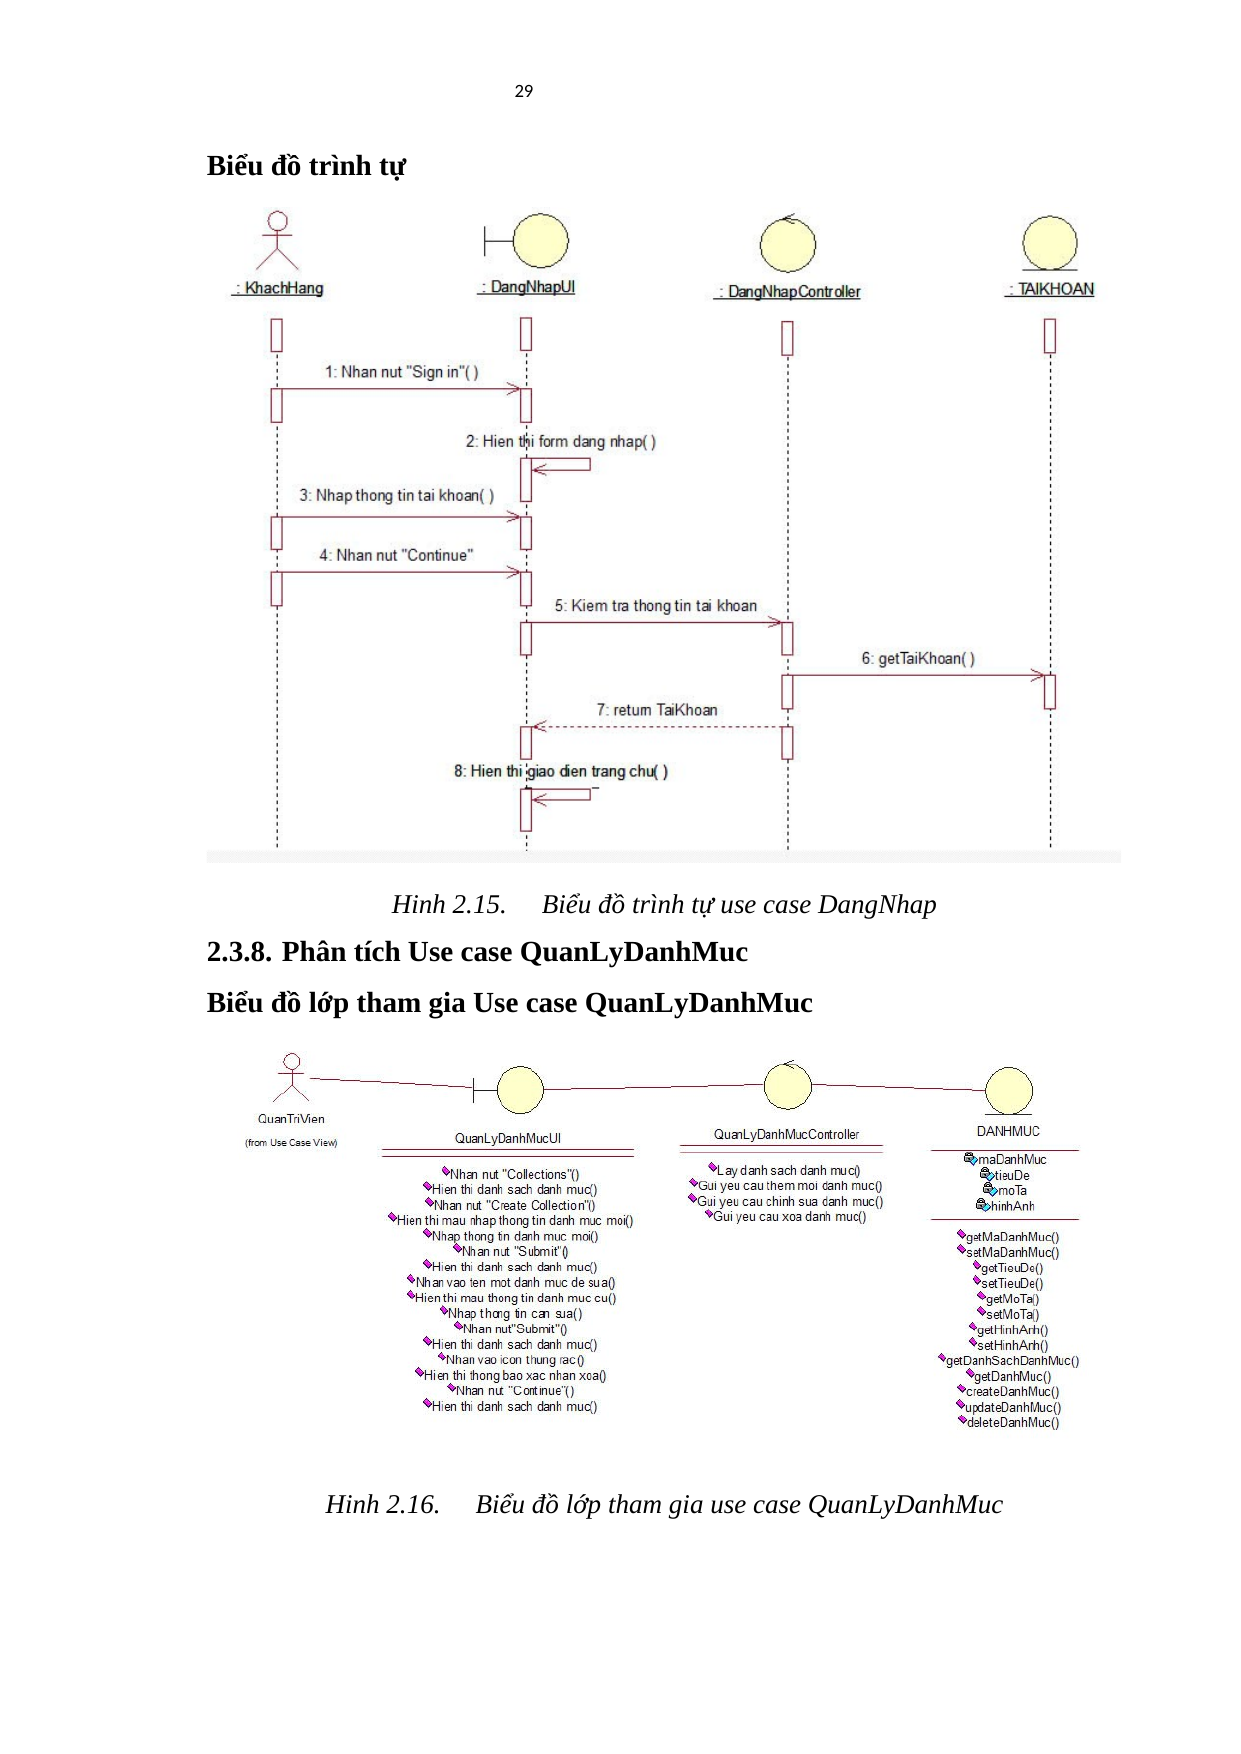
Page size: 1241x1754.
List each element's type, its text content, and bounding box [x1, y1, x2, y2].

picture [206, 1035, 1122, 1475]
text Biểu đồ trình tự [207, 148, 1122, 181]
list Biểu đồ trình tự use case DangNhap [207, 888, 1122, 919]
list Biểu đồ lớp tham gia use case QuanLyDanhMuc [207, 1488, 1122, 1520]
subtitle Phân tích Use case QuanLyDanhMuc [207, 934, 1122, 968]
picture [206, 207, 1122, 863]
subtitle Biểu đồ lớp tham gia Use case QuanLyDanhMuc [207, 985, 1122, 1018]
